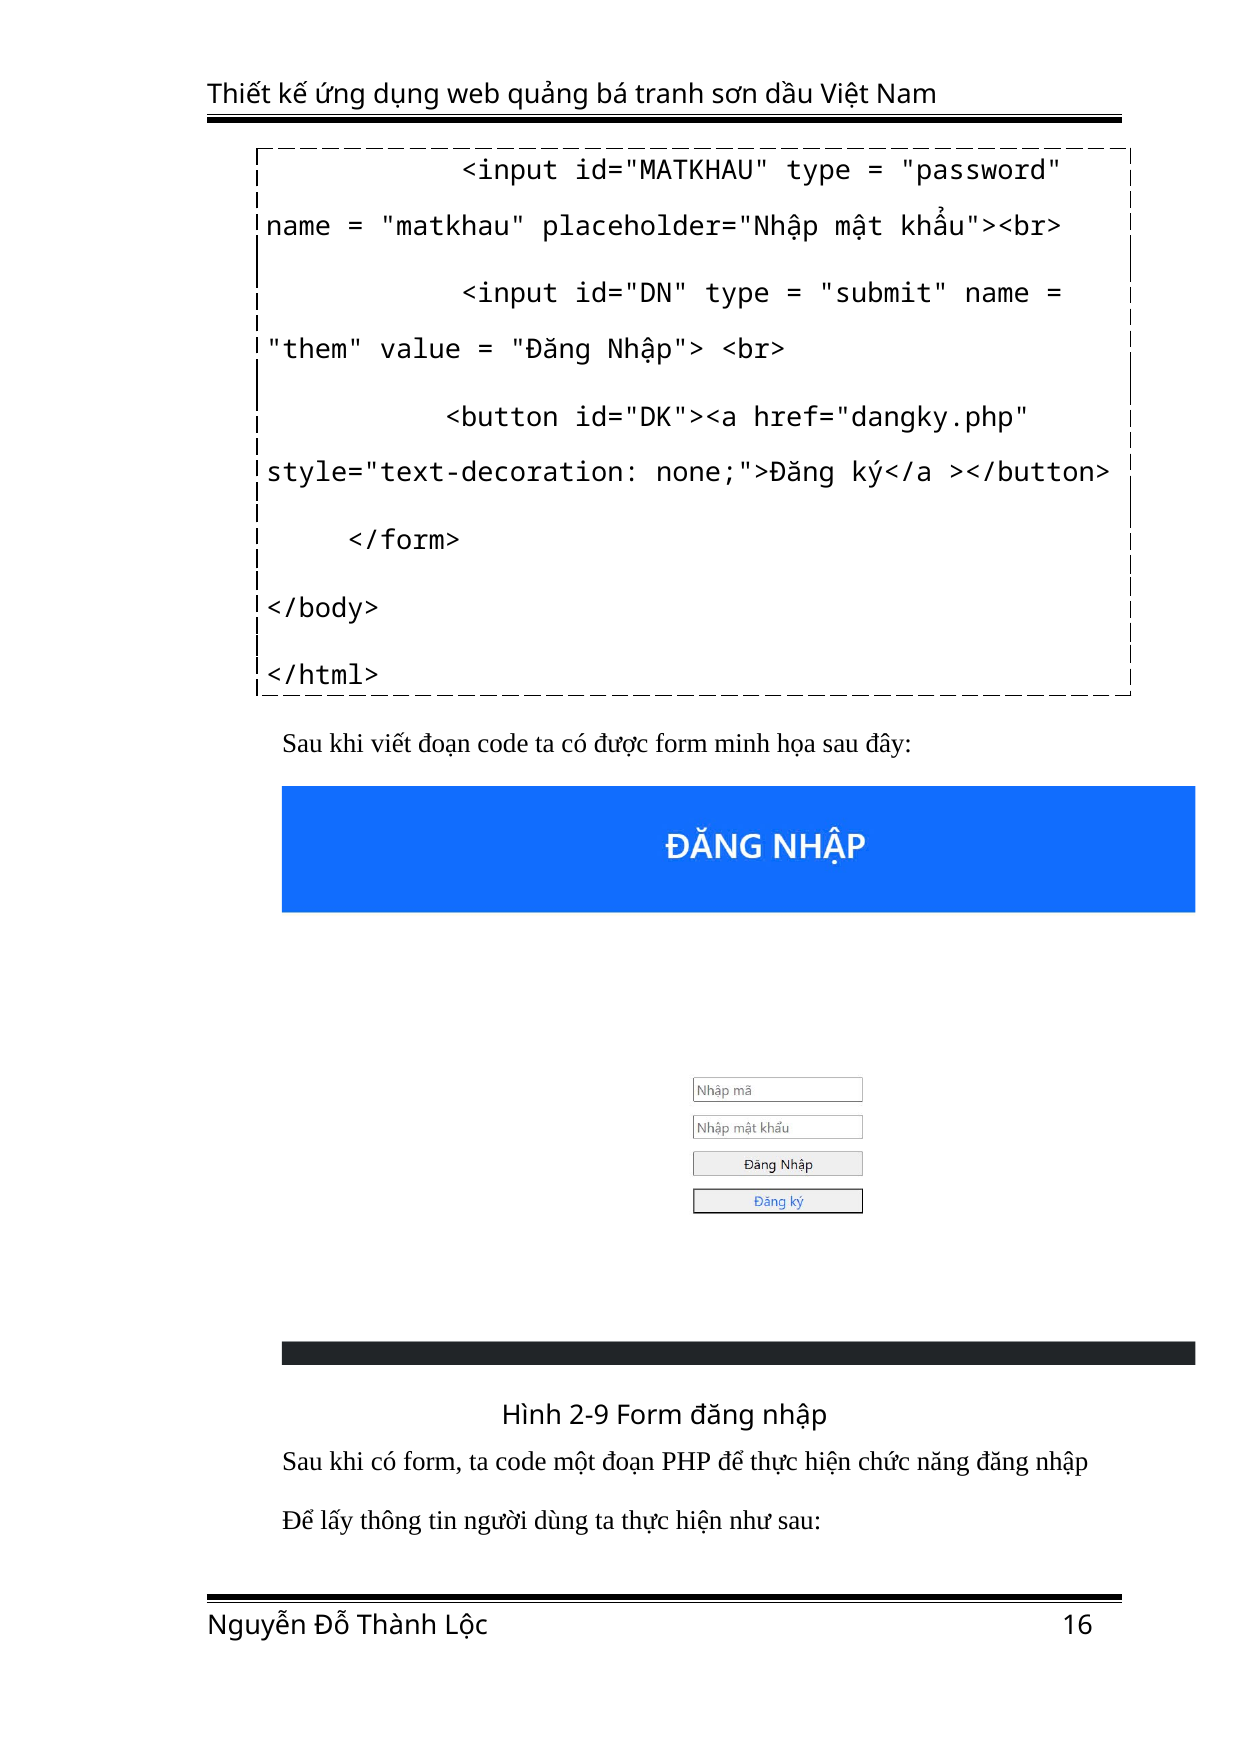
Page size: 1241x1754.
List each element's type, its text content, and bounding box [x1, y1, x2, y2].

text </form> [256, 517, 1131, 557]
text Sau khi có form, ta code một đoạn PHP để thực hiện chức năng đăng nhập [207, 1445, 1122, 1476]
text </body> [256, 585, 1131, 625]
text </html> [256, 653, 1131, 696]
text <button id="DK"><a href="dangky.php" style="text-decoration: none;">Đăng ký</a ></button> [256, 394, 1131, 489]
text Để lấy thông tin người dùng ta thực hiện như sau: [207, 1504, 1122, 1535]
picture [281, 786, 1196, 1365]
text <input id="DN" type = "submit" name = "them" value = "Đăng Nhập"> <br> [256, 271, 1131, 366]
text Hình 2-9 Form đăng nhập [207, 1395, 1122, 1432]
text <input id="MATKHAU" type = "password" name = "matkhau" placeholder="Nhập mật khẩu"><br> [256, 148, 1131, 243]
text Sau khi viết đoạn code ta có được form minh họa sau đây: [207, 727, 1122, 758]
